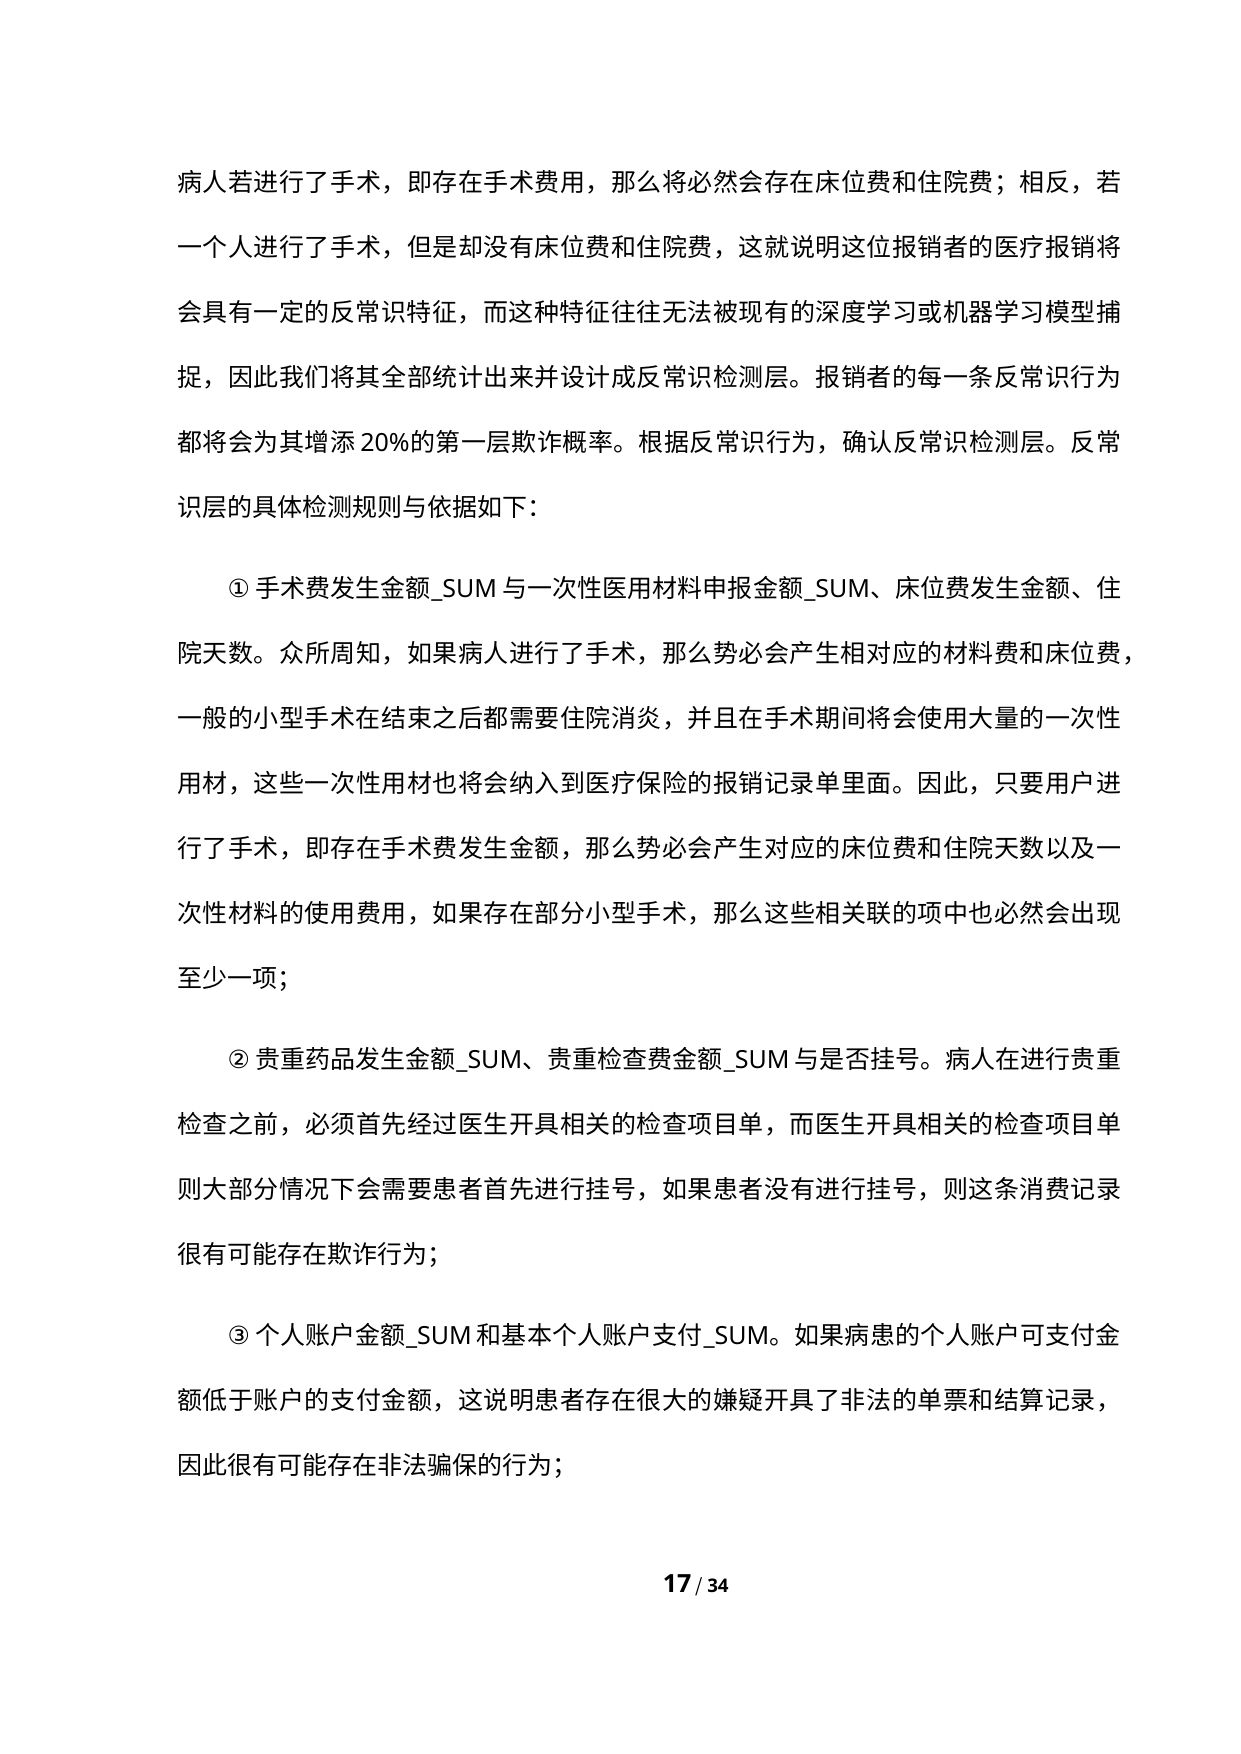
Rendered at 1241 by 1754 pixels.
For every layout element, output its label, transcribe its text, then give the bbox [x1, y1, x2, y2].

text ③个人账户金额_SUM和基本个人账户支付_SUM。如果病患的个人账户可支付金额低于账户的支付金额，这说明患者存在很大的嫌疑开具了非法的单票和结算记录，因此很有可能存在非法骗保的行为； [177, 1301, 1122, 1496]
text ①手术费发生金额_SUM与一次性医用材料申报金额_SUM、床位费发生金额、住院天数。众所周知，如果病人进行了手术，那么势必会产生相对应的材料费和床位费，一般的小型手术在结束之后都需要住院消炎，并且在手术期间将会使用大量的一次性用材，这些一次性用材也将会纳入到医疗保险的报销记录单里面。因此，只要用户进行了手术，即存在手术费发生金额，那么势必会产生对应的床位费和住院天数以及一次性材料的使用费用，如果存在部分小型手术，那么这些相关联的项中也必然会出现至少一项； [177, 554, 1122, 1009]
text ②贵重药品发生金额_SUM、贵重检查费金额_SUM与是否挂号。病人在进行贵重检查之前，必须首先经过医生开具相关的检查项目单，而医生开具相关的检查项目单则大部分情况下会需要患者首先进行挂号，如果患者没有进行挂号，则这条消费记录很有可能存在欺诈行为； [177, 1025, 1122, 1285]
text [177, 148, 1122, 538]
